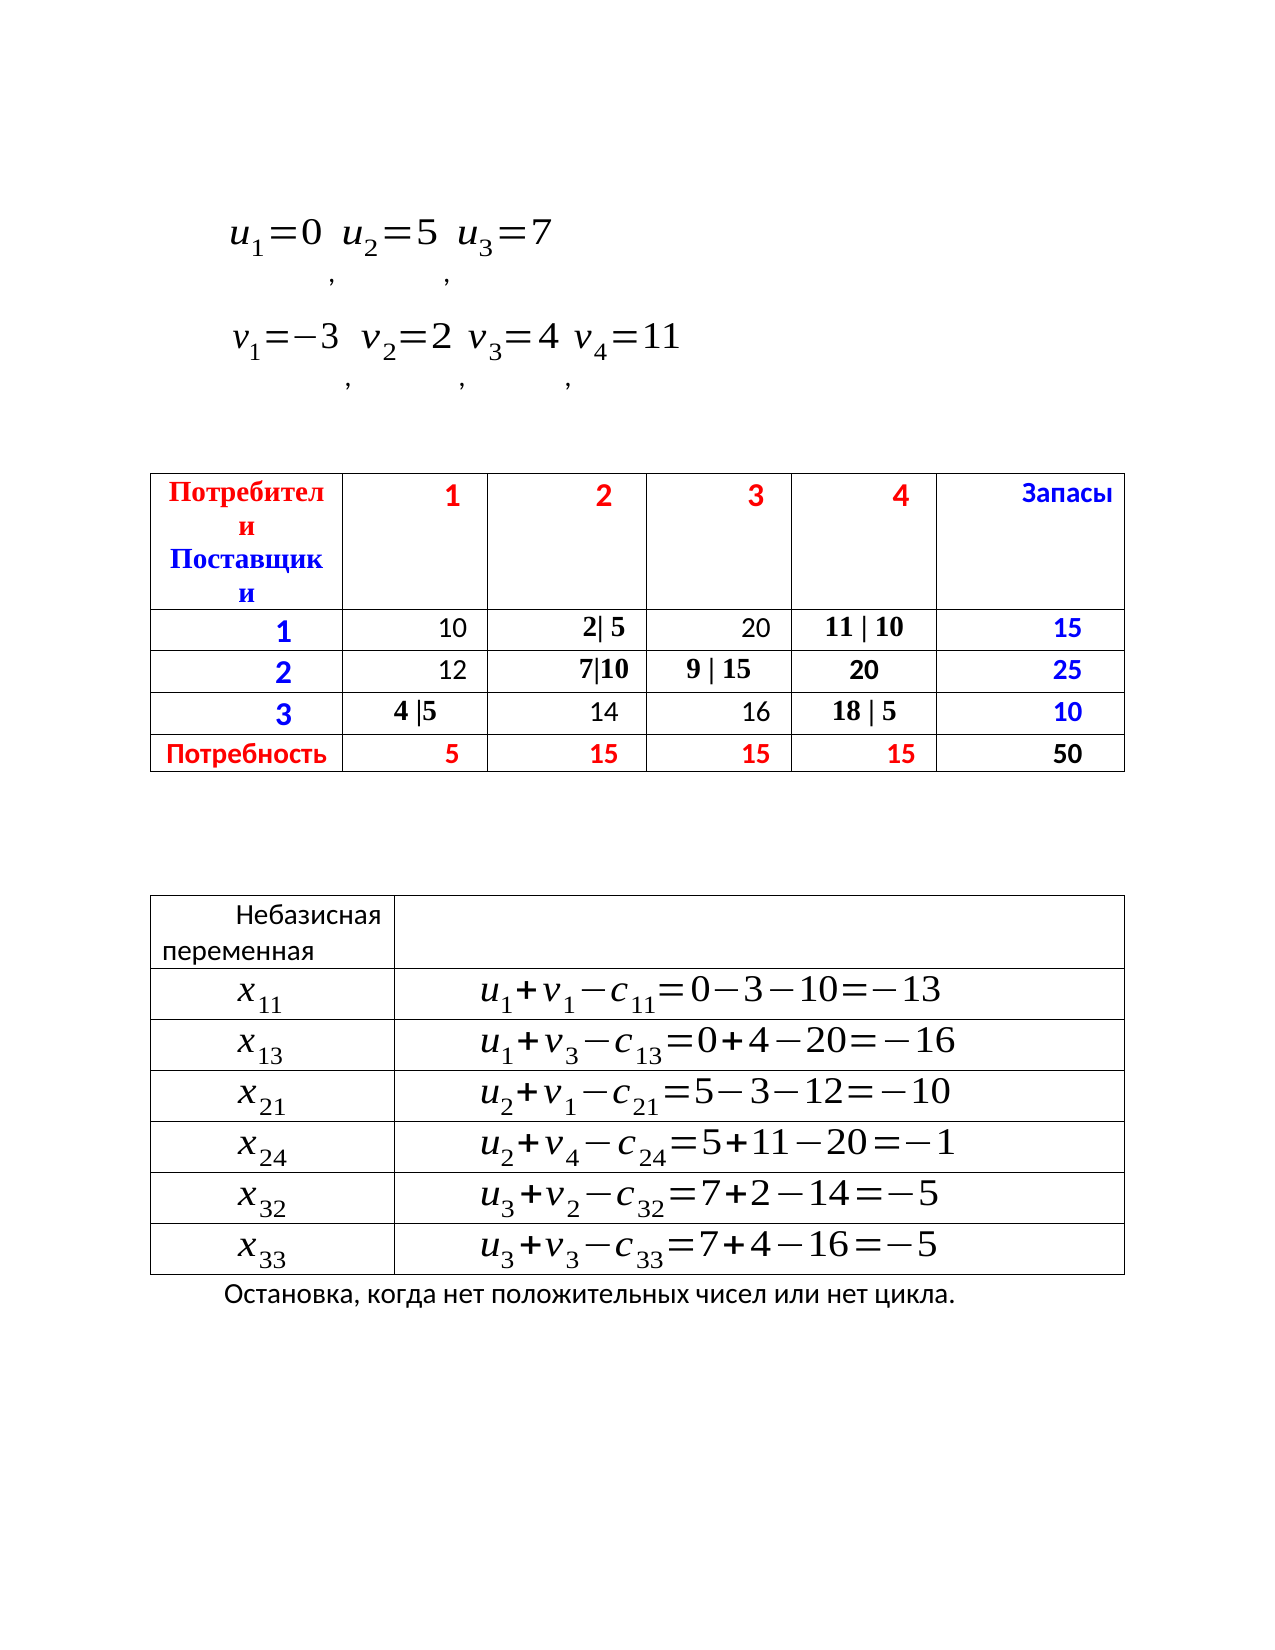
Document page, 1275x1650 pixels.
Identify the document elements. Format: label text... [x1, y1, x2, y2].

table_cell 1 [151, 610, 342, 650]
table_header Потребители Поставщики [151, 474, 342, 608]
text Остановка, когда нет положительных чисел или нет цикла. [150, 1275, 1125, 1310]
table_cell 12 [343, 651, 487, 692]
table_cell [151, 1122, 394, 1172]
table_cell 9 | 15 [647, 651, 791, 692]
table_cell [151, 1020, 394, 1069]
table_header 1 [343, 474, 487, 608]
table_cell 25 [937, 651, 1124, 692]
table_cell 16 [647, 693, 791, 734]
text , , [150, 212, 1125, 290]
table_cell [151, 1173, 394, 1223]
table_cell 5 [343, 735, 487, 771]
table_header Запасы [937, 474, 1124, 608]
table_cell [395, 969, 1124, 1018]
table_cell [151, 1071, 394, 1121]
table_cell [395, 1122, 1124, 1172]
table_cell [395, 1224, 1124, 1274]
table_header 4 [792, 474, 936, 608]
table_cell Потребность [151, 735, 342, 771]
table_cell 15 [937, 610, 1124, 650]
table_cell [151, 969, 394, 1018]
table_cell 4 |5 [343, 693, 487, 734]
table_cell 10 [343, 610, 487, 650]
table_cell 15 [792, 735, 936, 771]
table_cell 2| 5 [488, 610, 646, 650]
table_cell 50 [937, 735, 1124, 771]
table_header 2 [488, 474, 646, 608]
table_cell [395, 1020, 1124, 1069]
table_cell 11 | 10 [792, 610, 936, 650]
table_cell 15 [488, 735, 646, 771]
table_header 3 [647, 474, 791, 608]
table_cell 20 [647, 610, 791, 650]
table_cell 10 [937, 693, 1124, 734]
table_cell [395, 1173, 1124, 1223]
table_cell 18 | 5 [792, 693, 936, 734]
table_header Небазисная переменная [151, 896, 394, 967]
table_header [395, 896, 1124, 967]
table_cell 15 [647, 735, 791, 771]
table_cell 3 [151, 693, 342, 734]
table_cell 20 [792, 651, 936, 692]
table_cell 14 [488, 693, 646, 734]
table_cell [395, 1071, 1124, 1121]
table_cell 7|10 [488, 651, 646, 692]
table_cell 2 [151, 651, 342, 692]
table_cell [151, 1224, 394, 1274]
text , ,, [150, 316, 1125, 394]
